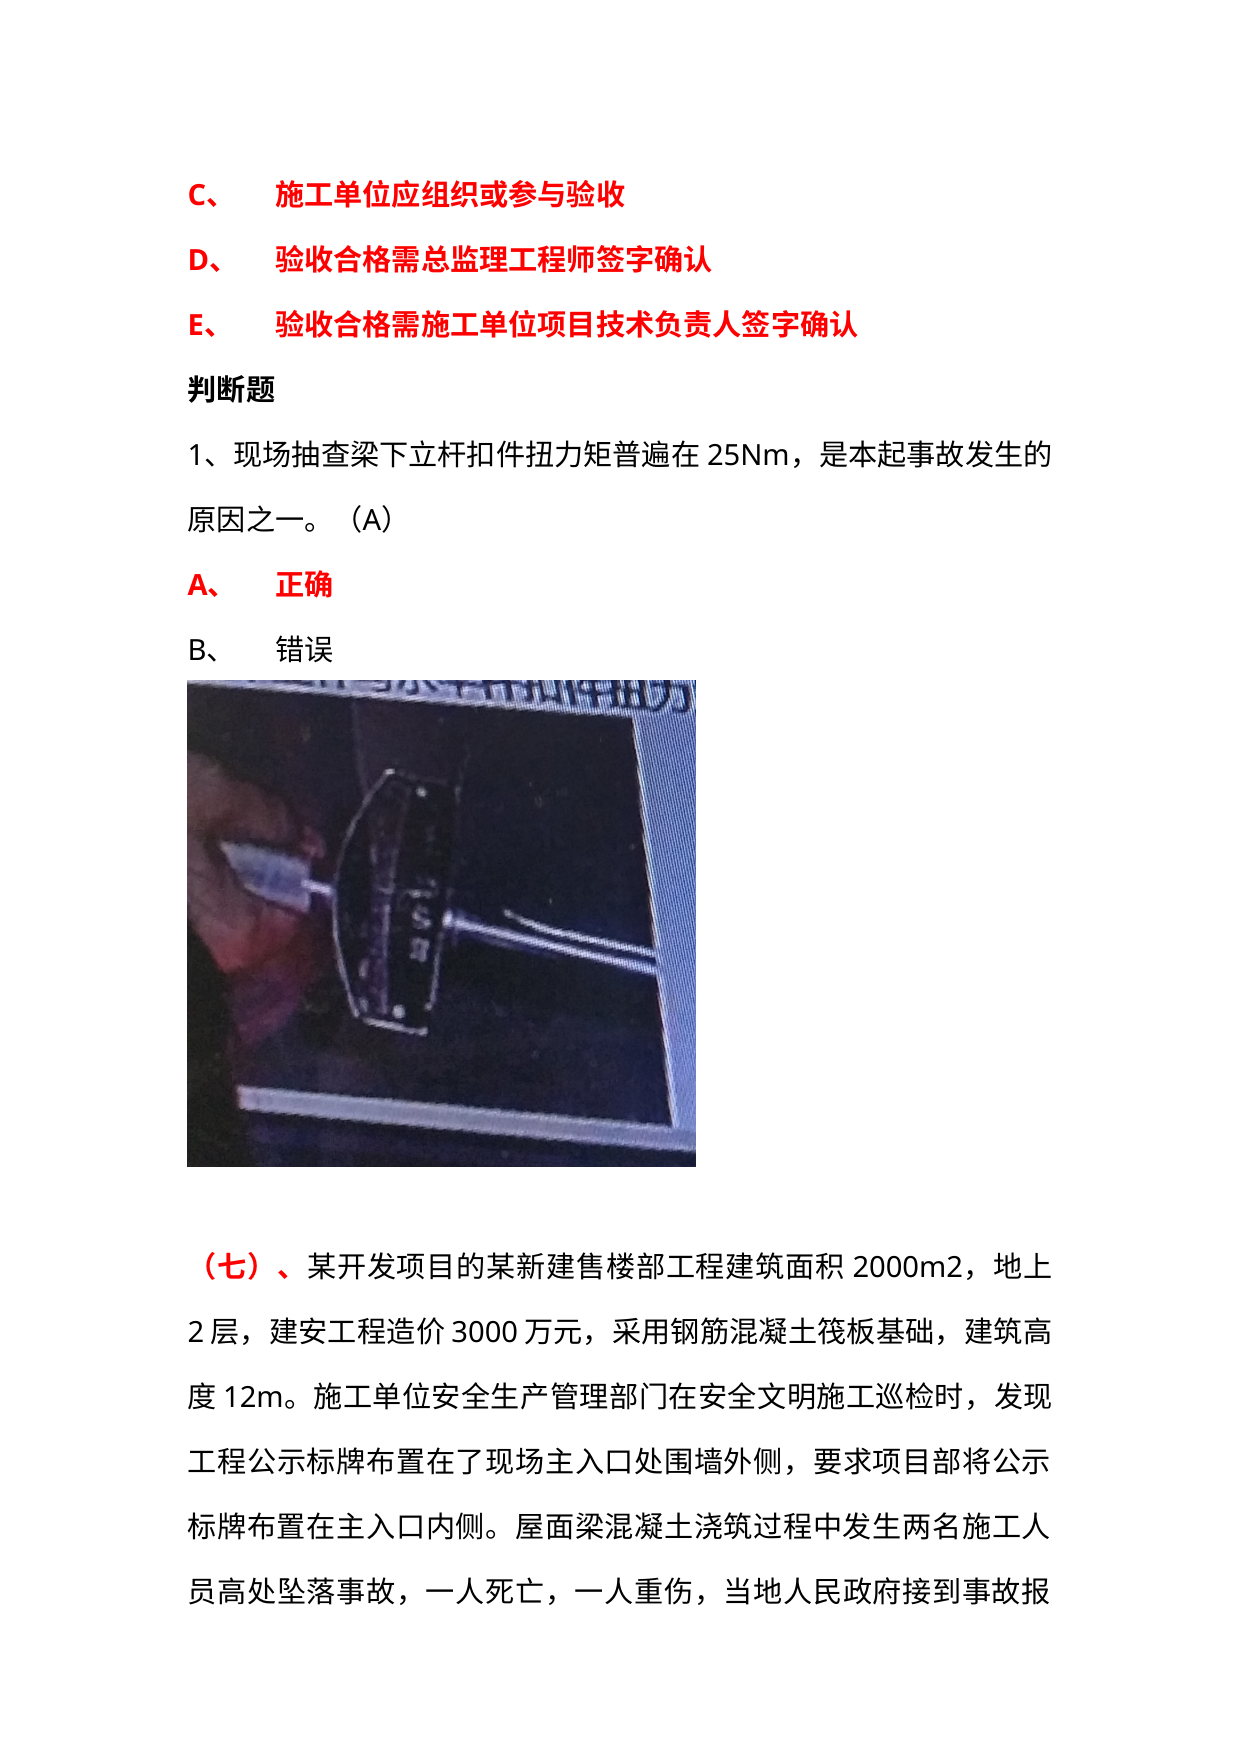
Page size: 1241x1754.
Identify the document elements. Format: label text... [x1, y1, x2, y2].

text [187, 1233, 1053, 1623]
list 验收合格需施工单位项目技术负责人签字确认 [187, 290, 1053, 355]
text 判断题 [187, 355, 1053, 420]
picture [187, 680, 696, 1167]
text 1、现场抽查梁下立杆扣件扭力矩普遍在25Nm，是本起事故发生的原因之一。（A） [187, 420, 1053, 550]
list 验收合格需总监理工程师签字确认 [187, 225, 1053, 290]
list 施工单位应组织或参与验收 [187, 160, 1053, 225]
list 错误 [187, 615, 1053, 680]
list 正确 [187, 550, 1053, 615]
